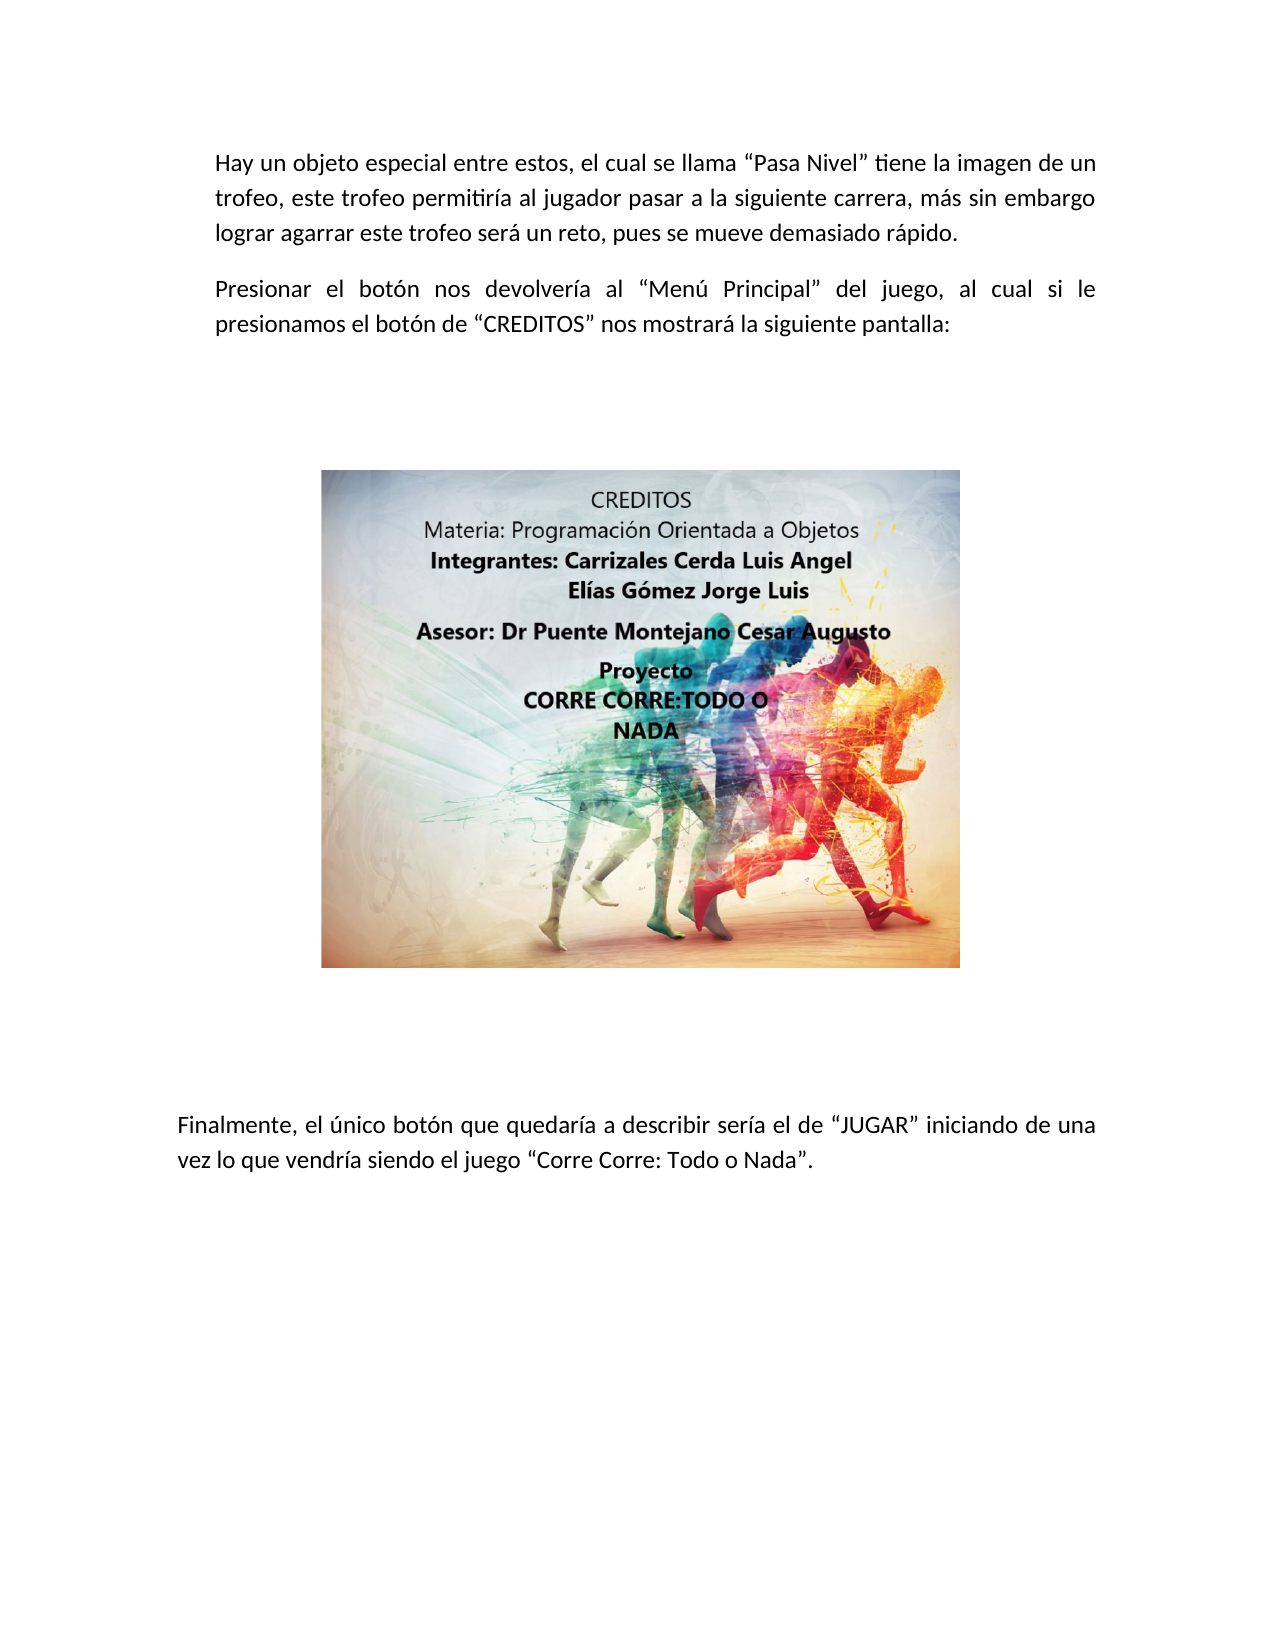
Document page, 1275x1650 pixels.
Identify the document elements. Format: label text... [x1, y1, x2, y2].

text Presionar el botón nos devolvería al “Menú Principal” del juego, al cual si le presionamos el botón de “CREDITOS” nos mostrará la siguiente pantalla: [215, 273, 1098, 339]
text Finalmente, el único botón que quedaría a describir sería el de “JUGAR” iniciando de una vez lo que vendría siendo el juego “Corre Corre: Todo o Nada”. [177, 1109, 1098, 1174]
picture [321, 470, 960, 968]
text Hay un objeto especial entre estos, el cual se llama “Pasa Nivel” tiene la imagen de un trofeo, este trofeo permitiría al jugador pasar a la siguiente carrera, más sin embargo lograr agarrar este trofeo será un reto, pues se mueve demasiado rápido. [215, 148, 1098, 248]
